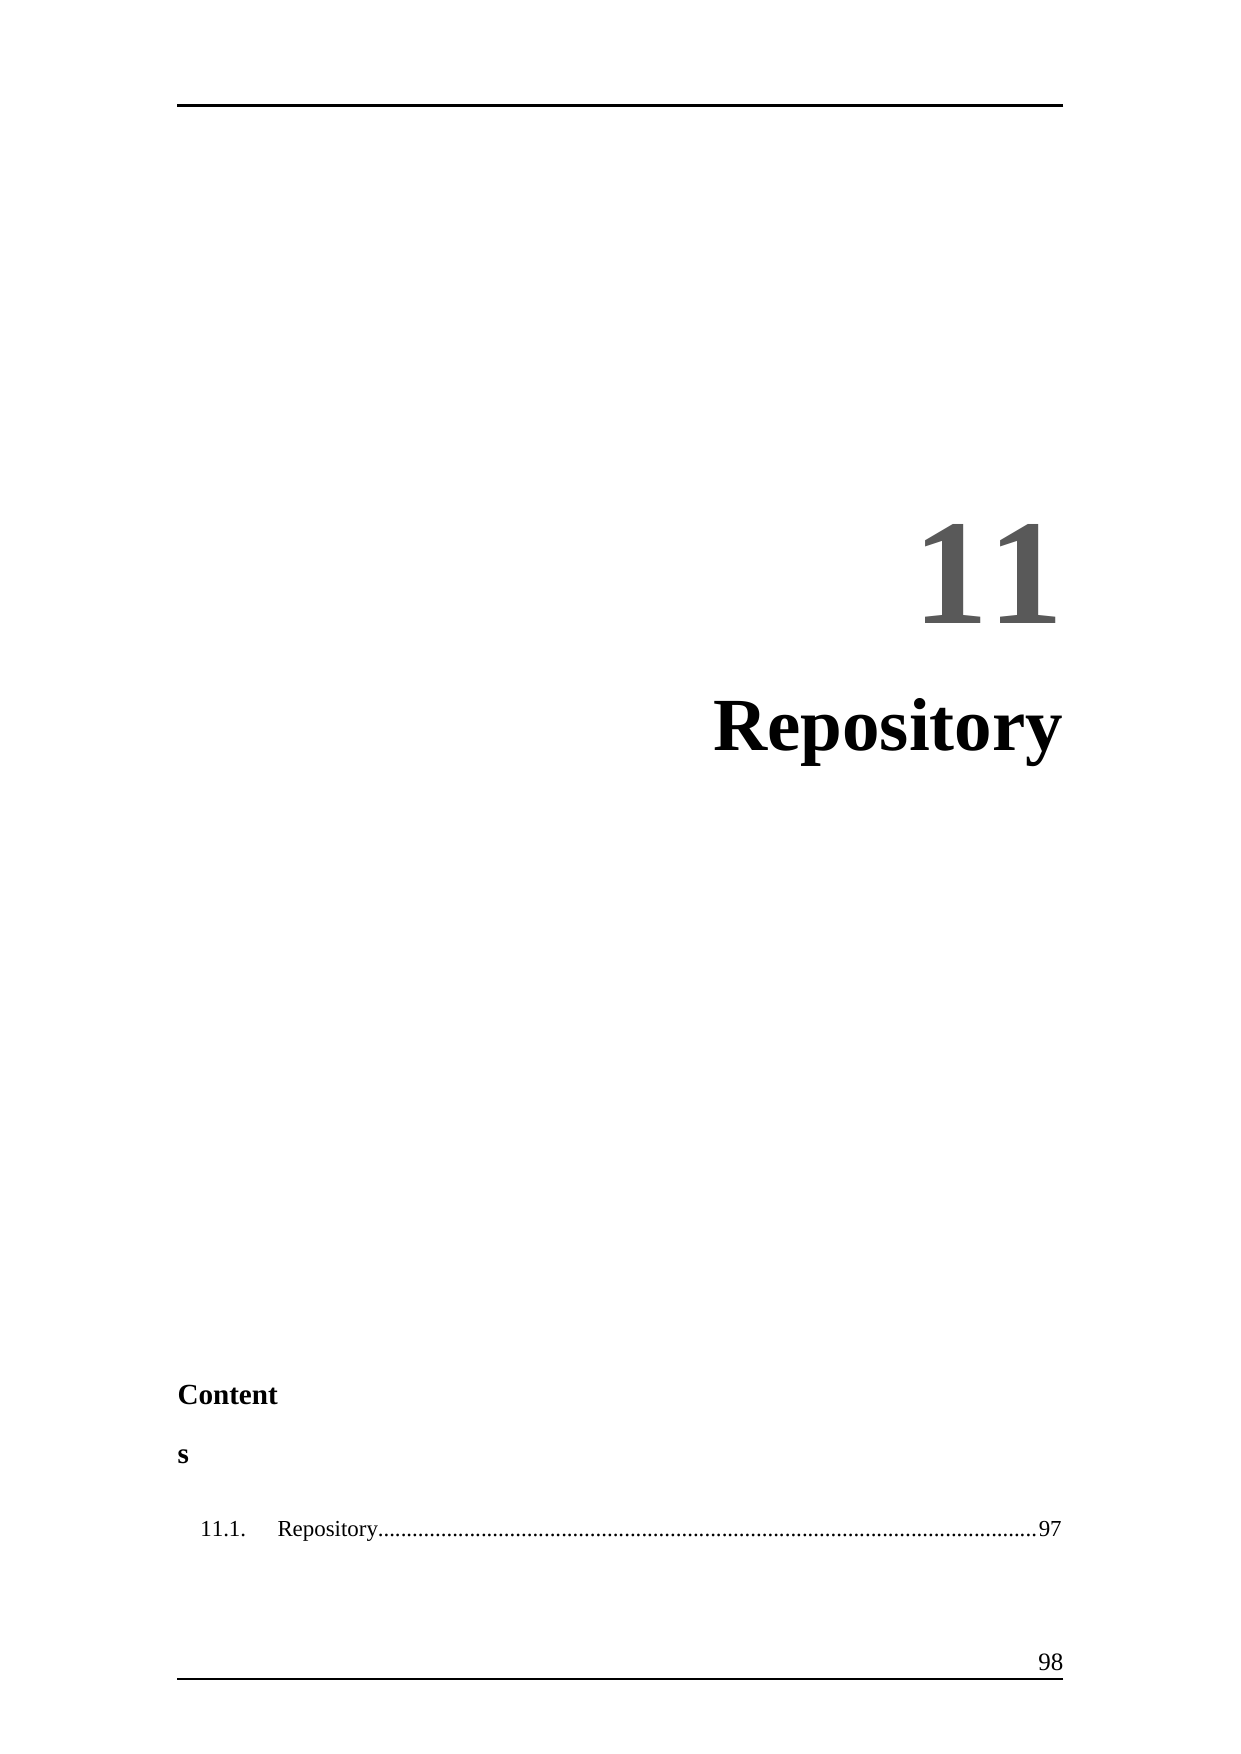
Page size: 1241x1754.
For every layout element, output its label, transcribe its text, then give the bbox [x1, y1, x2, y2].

subtitle Repository [177, 681, 1063, 767]
subtitle 11 [177, 483, 1063, 656]
